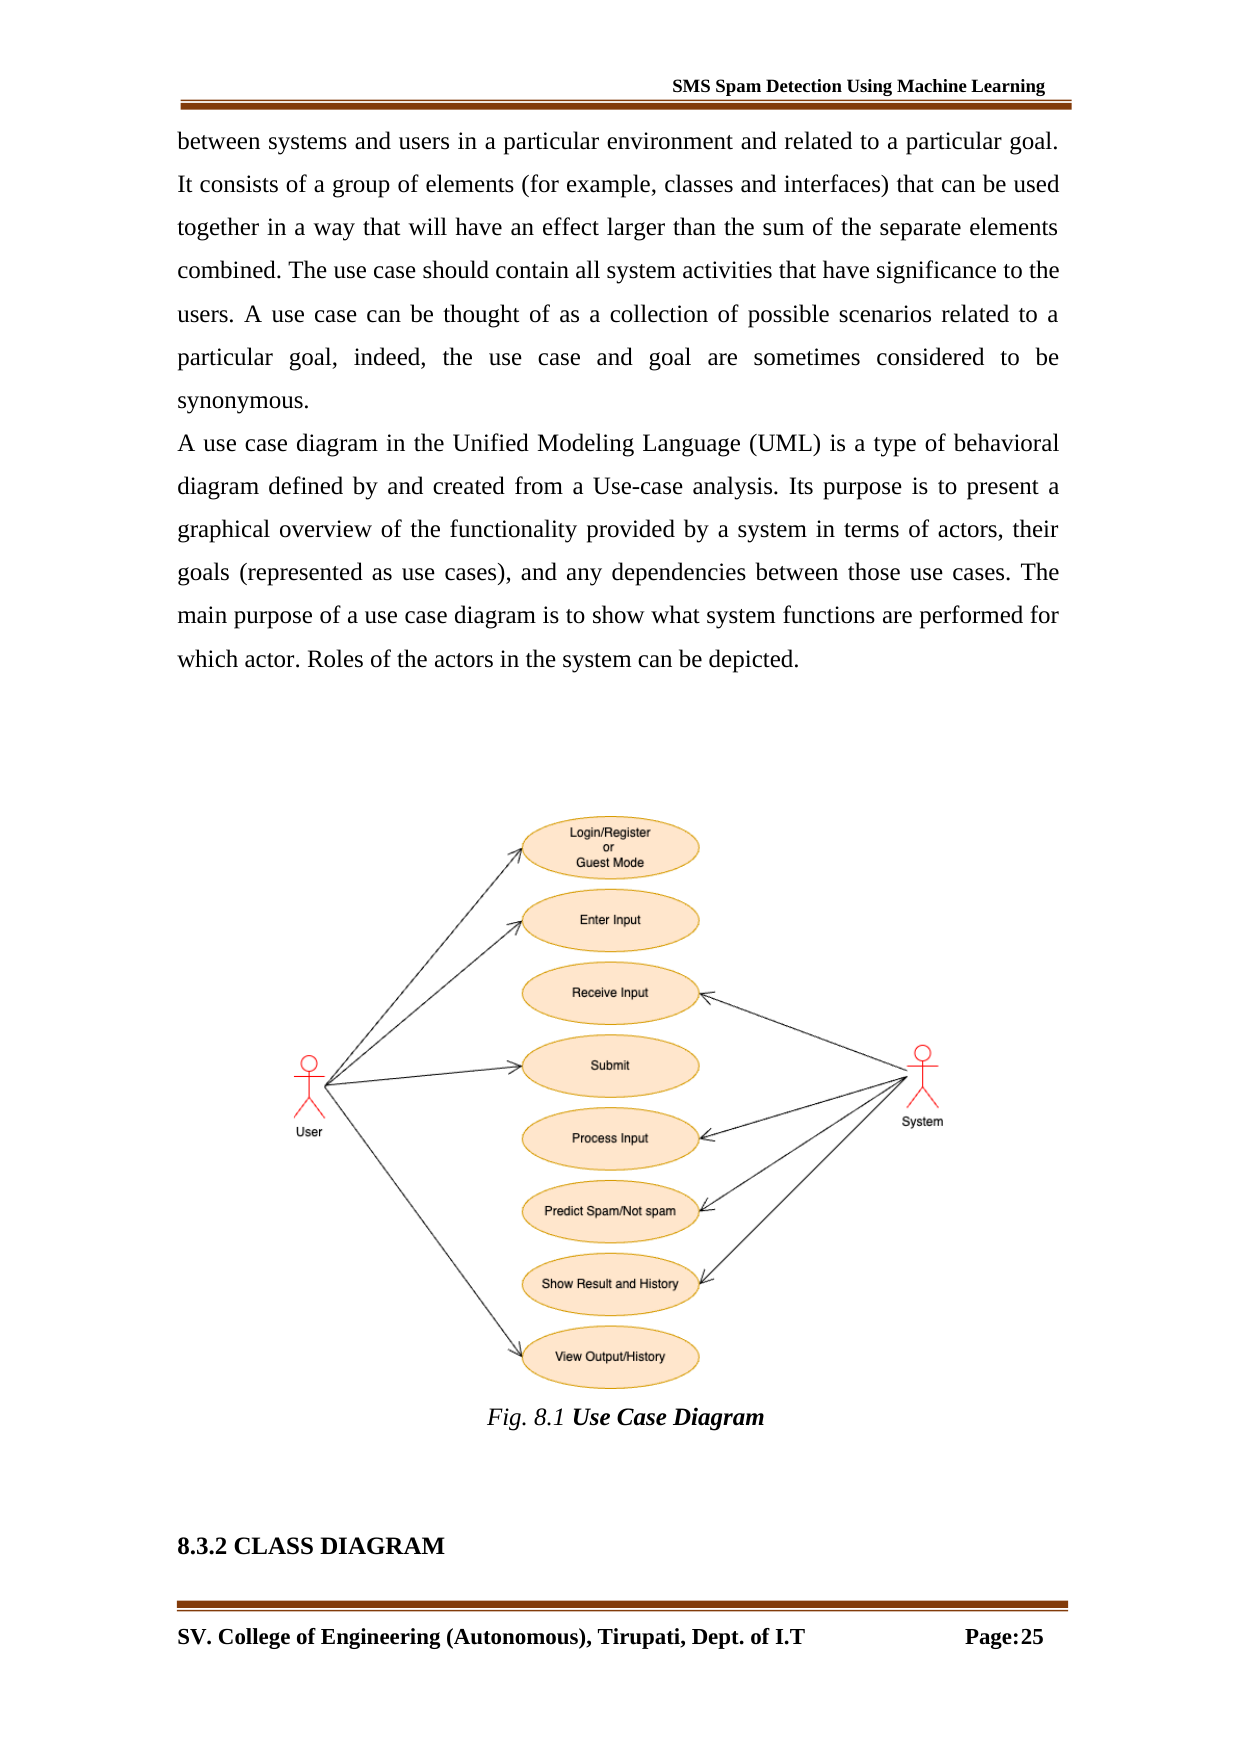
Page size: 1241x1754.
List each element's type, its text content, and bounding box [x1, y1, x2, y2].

text 8.3.2 CLASS DIAGRAM [177, 1531, 1045, 1560]
text Fig. 8.1 Use Case Diagram [177, 1402, 1077, 1430]
picture [293, 816, 944, 1389]
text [177, 126, 1060, 414]
text A use case diagram in the Unified Modeling Language (UML) is a type of behavioral diagram defined by and created from a Use-case analysis. Its purpose is to present a graphical overview of the functionality provided by a system in terms of actors, their goals (represented as use cases), and any dependencies between those use cases. The main purpose of a use case diagram is to show what system functions are performed for which actor. Roles of the actors in the system can be depicted. [177, 428, 1060, 672]
